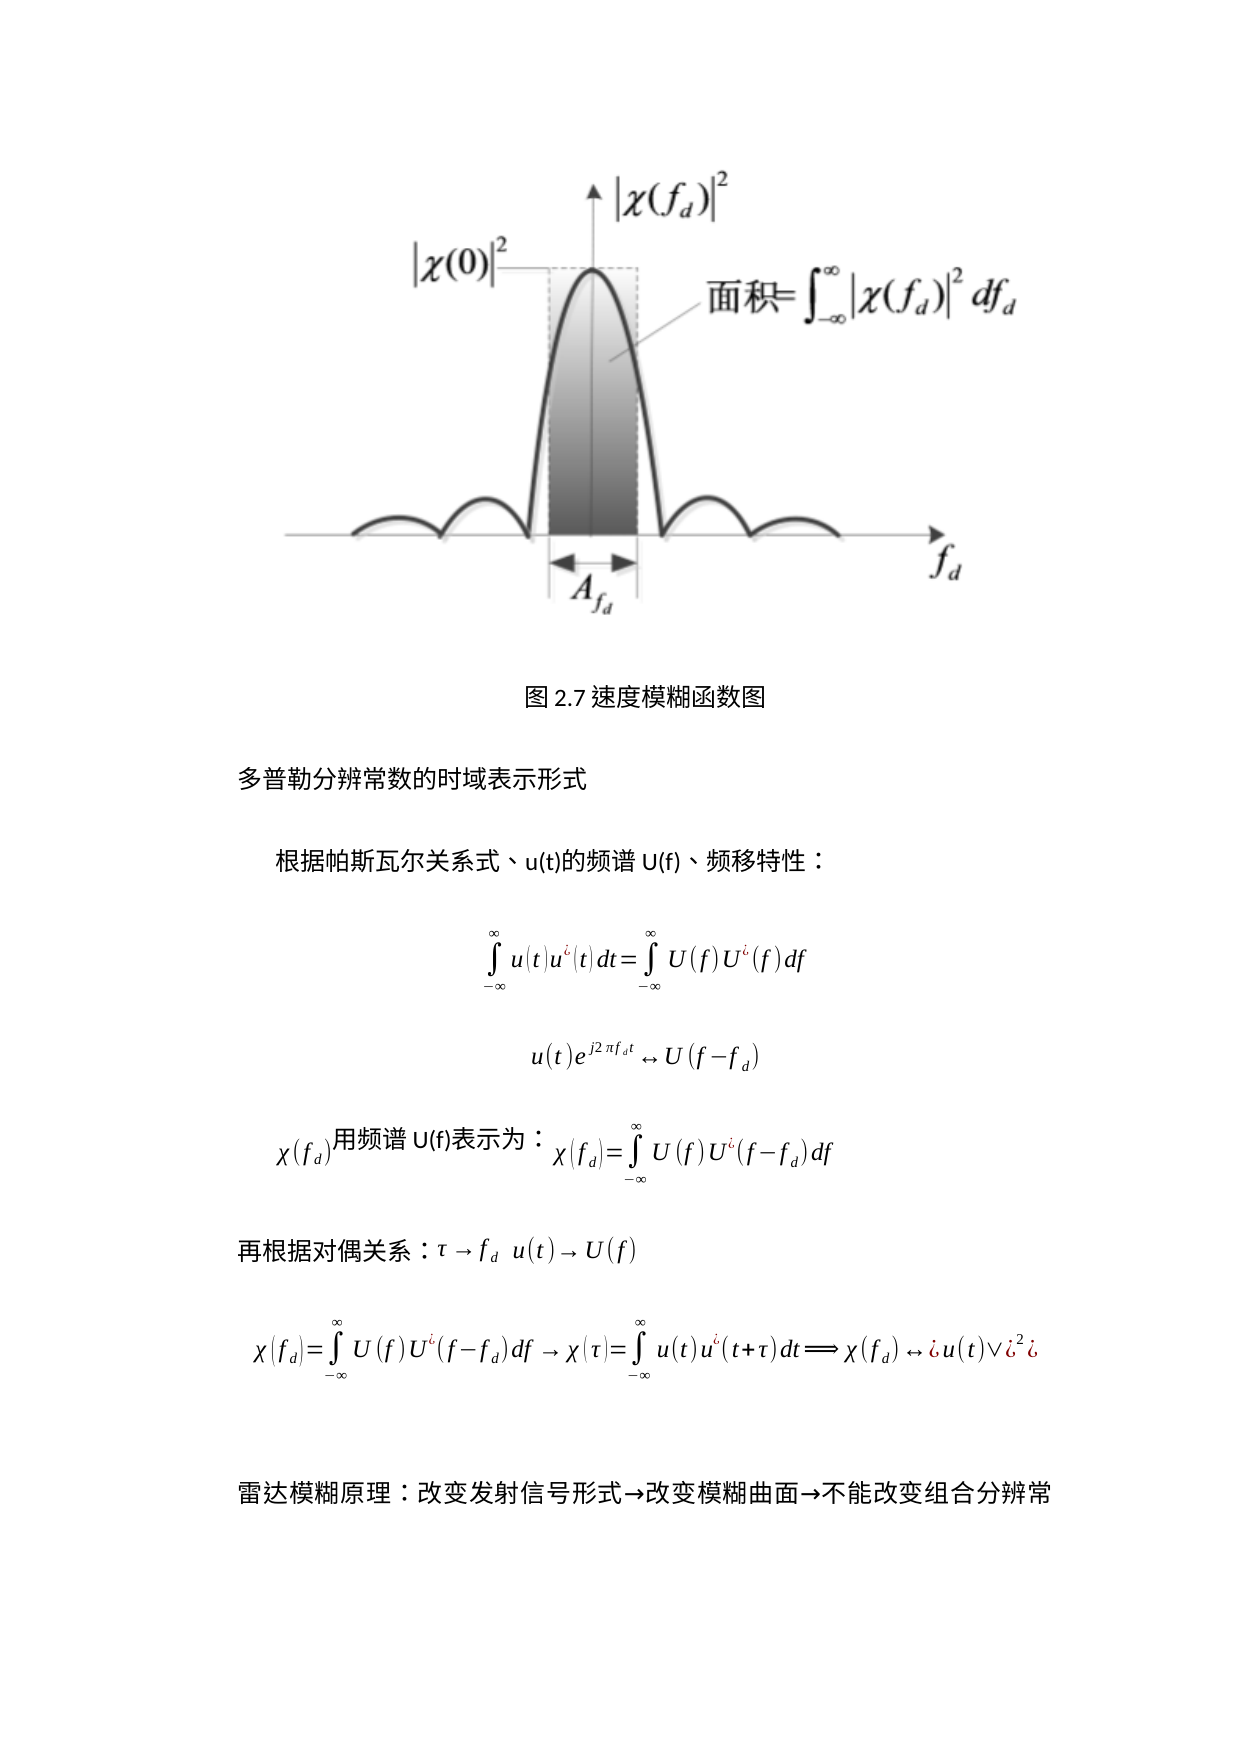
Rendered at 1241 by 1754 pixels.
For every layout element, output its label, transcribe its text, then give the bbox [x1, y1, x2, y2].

text 根据帕斯瓦尔关系式、u(t)的频谱U(f)、频移特性： [187, 829, 1053, 894]
text 多普勒分辨常数的时域表示形式 [187, 747, 1053, 812]
text 再根据对偶关系： [187, 1218, 1053, 1283]
text 用频谱U(f)表示为： [187, 1103, 1053, 1201]
text 图2.7 速度模糊函数图 [187, 665, 1053, 730]
picture [260, 162, 1031, 629]
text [187, 1460, 1053, 1525]
